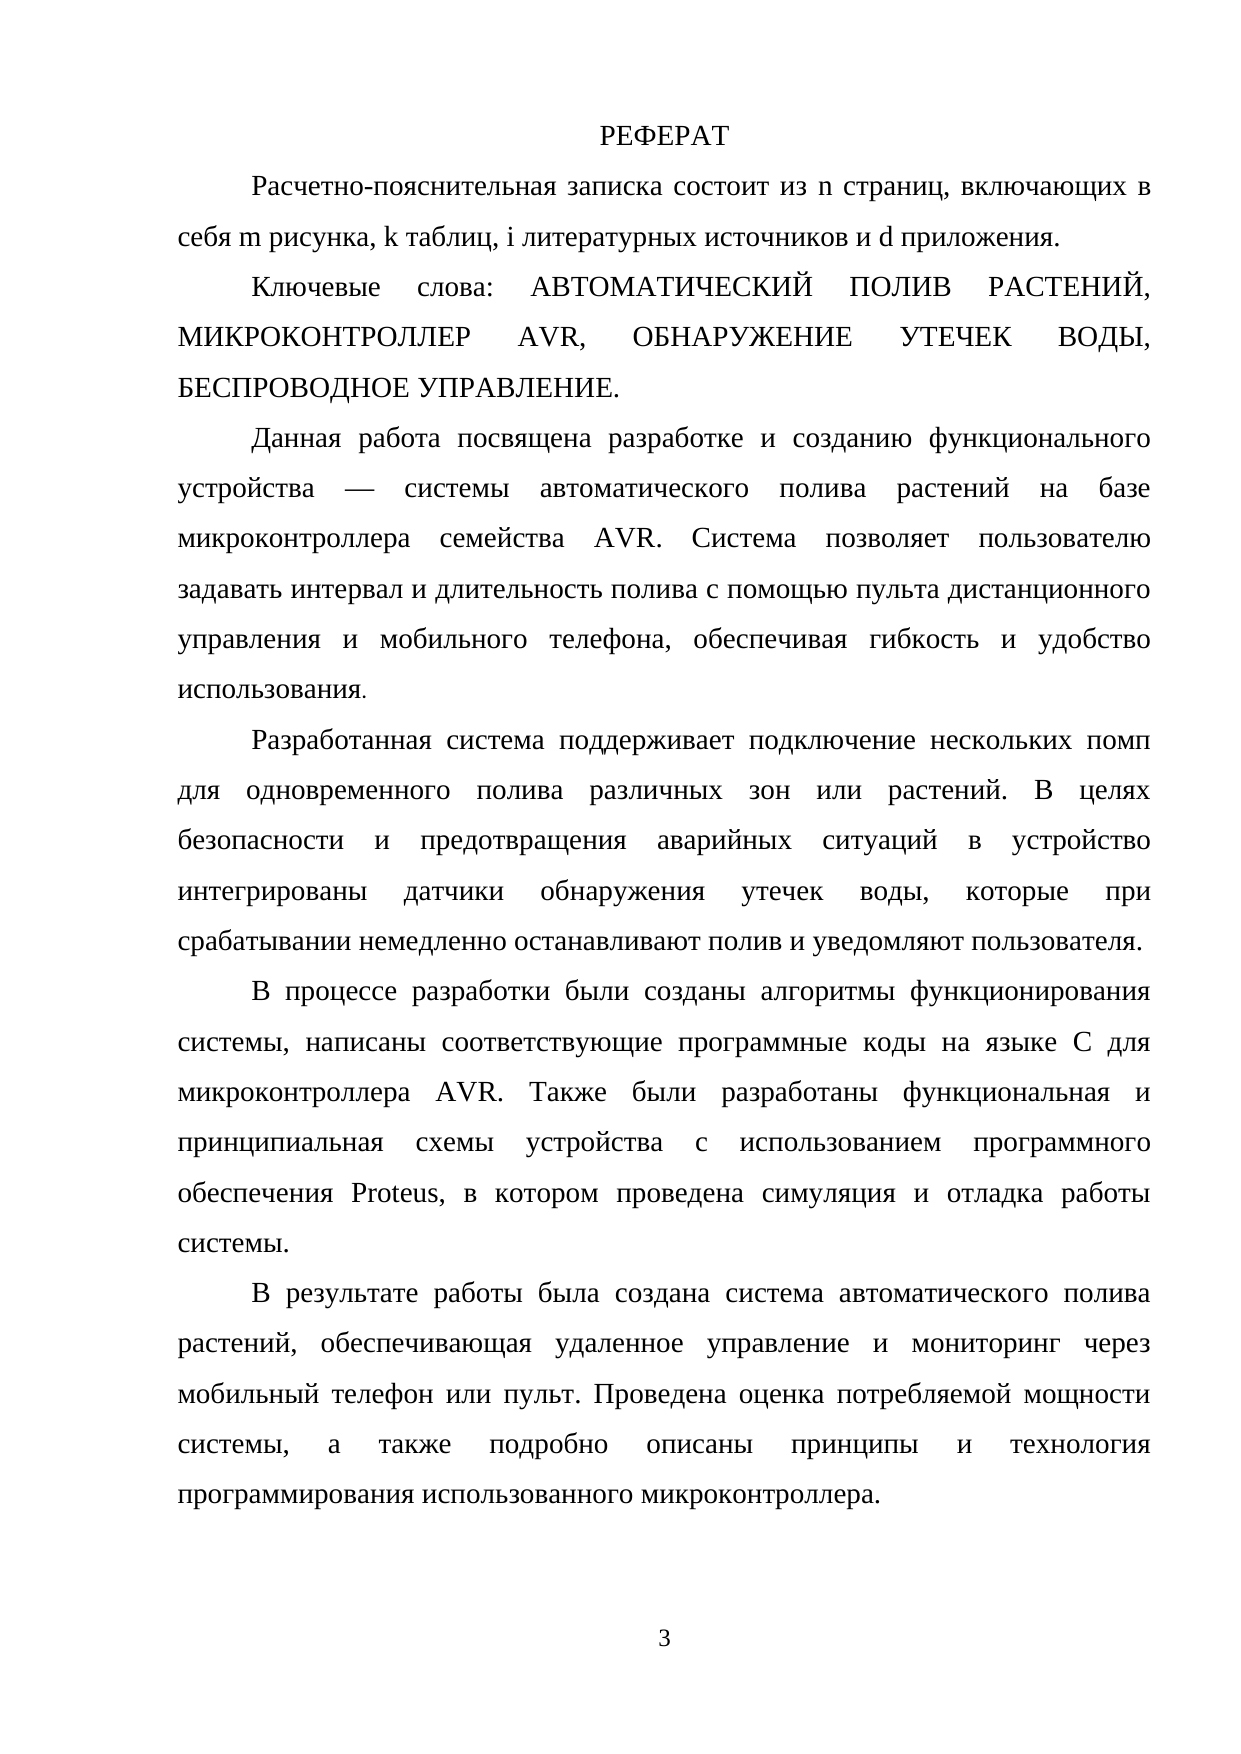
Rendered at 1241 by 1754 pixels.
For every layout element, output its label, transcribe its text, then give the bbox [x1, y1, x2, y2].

text В процессе разработки были созданы алгоритмы функционирования системы, написаны соответствующие программные коды на языке C для микроконтроллера AVR. Также были разработаны функциональная и принципиальная схемы устройства с использованием программного обеспечения Proteus, в котором проведена симуляция и отладка работы системы. [177, 973, 1152, 1258]
text Расчетно-пояснительная записка состоит из n страниц, включающих в себя m рисунка, k таблиц, i литературных источников и d приложения. [177, 168, 1152, 252]
text В результате работы была создана система автоматического полива растений, обеспечивающая удаленное управление и мониторинг через мобильный телефон или пульт. Проведена оценка потребляемой мощности системы, а также подробно описаны принципы и технология программирования использованного микроконтроллера. [177, 1275, 1152, 1510]
text РЕФЕРАТ [177, 118, 1152, 152]
text Ключевые слова: АВТОМАТИЧЕСКИЙ ПОЛИВ РАСТЕНИЙ, МИКРОКОНТРОЛЛЕР AVR, ОБНАРУЖЕНИЕ УТЕЧЕК ВОДЫ, БЕСПРОВОДНОЕ УПРАВЛЕНИЕ. [177, 269, 1152, 403]
text Данная работа посвящена разработке и созданию функционального устройства — системы автоматического полива растений на базе микроконтроллера семейства AVR. Система позволяет пользователю задавать интервал и длительность полива с помощью пульта дистанционного управления и мобильного телефона, обеспечивая гибкость и удобство использования. [177, 420, 1152, 705]
text Разработанная система поддерживает подключение нескольких помп для одновременного полива различных зон или растений. В целях безопасности и предотвращения аварийных ситуаций в устройство интегрированы датчики обнаружения утечек воды, которые при срабатывании немедленно останавливают полив и уведомляют пользователя. [177, 722, 1152, 957]
